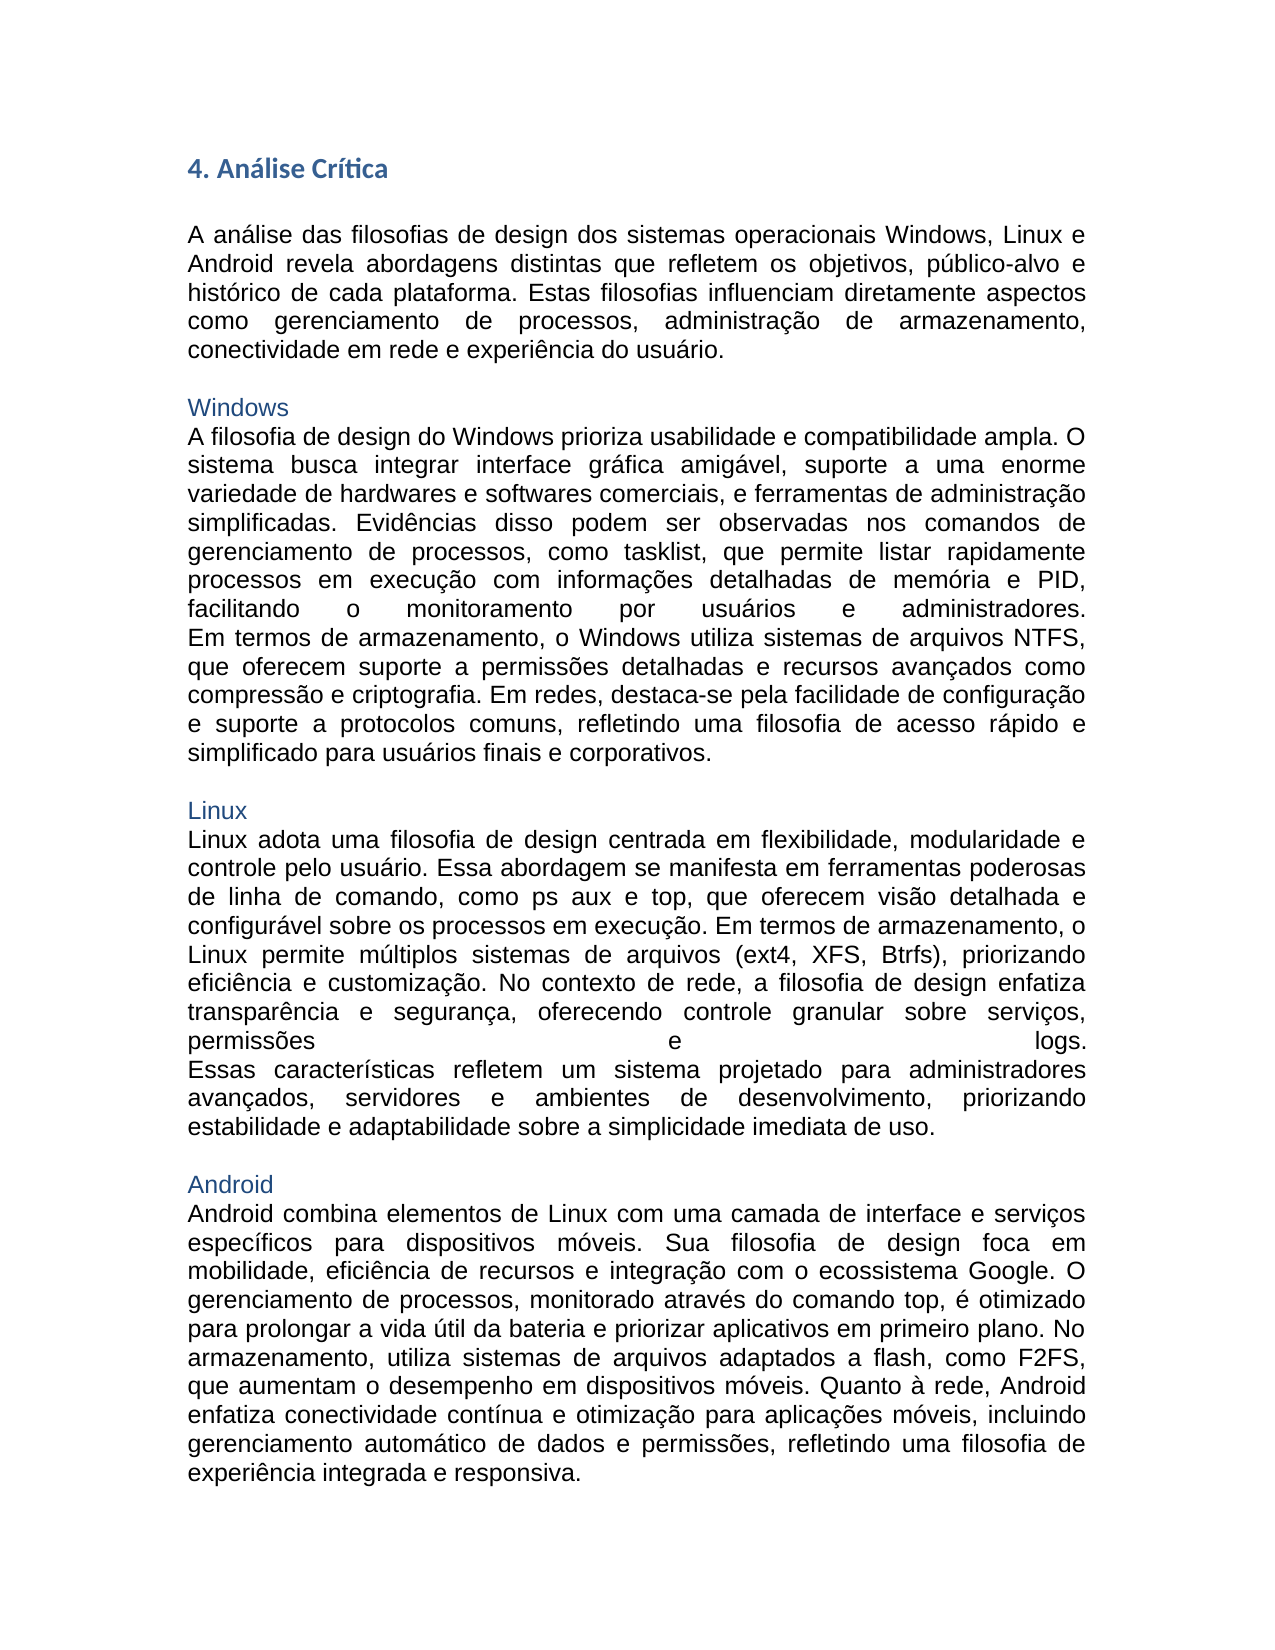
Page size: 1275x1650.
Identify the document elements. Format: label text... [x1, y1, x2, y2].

text Android Android combina elementos de Linux com uma camada de interface e serviços específicos para dispositivos móveis. Sua filosofia de design foca em mobilidade, eficiência de recursos e integração com o ecossistema Google. O gerenciamento de processos, monitorado através do comando top, é otimizado para prolongar a vida útil da bateria e priorizar aplicativos em primeiro plano. No armazenamento, utiliza sistemas de arquivos adaptados a flash, como F2FS, que aumentam o desempenho em dispositivos móveis. Quanto à rede, Android enfatiza conectividade contínua e otimização para aplicações móveis, incluindo gerenciamento automático de dados e permissões, refletindo uma filosofia de experiência integrada e responsiva. [187, 1170, 1087, 1486]
text A análise das filosofias de design dos sistemas operacionais Windows, Linux e Android revela abordagens distintas que refletem os objetivos, público-alvo e histórico de cada plataforma. Estas filosofias influenciam diretamente aspectos como gerenciamento de processos, administração de armazenamento, conectividade em rede e experiência do usuário. [187, 220, 1087, 364]
text Windows A filosofia de design do Windows prioriza usabilidade e compatibilidade ampla. O sistema busca integrar interface gráfica amigável, suporte a uma enorme variedade de hardwares e softwares comerciais, e ferramentas de administração simplificadas. Evidências disso podem ser observadas nos comandos de gerenciamento de processos, como tasklist, que permite listar rapidamente processos em execução com informações detalhadas de memória e PID, facilitando o monitoramento por usuários e administradores. Em termos de armazenamento, o Windows utiliza sistemas de arquivos NTFS, que oferecem suporte a permissões detalhadas e recursos avançados como compressão e criptografia. Em redes, destaca-se pela facilidade de configuração e suporte a protocolos comuns, refletindo uma filosofia de acesso rápido e simplificado para usuários finais e corporativos. [187, 393, 1087, 767]
text Linux Linux adota uma filosofia de design centrada em flexibilidade, modularidade e controle pelo usuário. Essa abordagem se manifesta em ferramentas poderosas de linha de comando, como ps aux e top, que oferecem visão detalhada e configurável sobre os processos em execução. Em termos de armazenamento, o Linux permite múltiplos sistemas de arquivos (ext4, XFS, Btrfs), priorizando eficiência e customização. No contexto de rede, a filosofia de design enfatiza transparência e segurança, oferecendo controle granular sobre serviços, permissões e logs. Essas características refletem um sistema projetado para administradores avançados, servidores e ambientes de desenvolvimento, priorizando estabilidade e adaptabilidade sobre a simplicidade imediata de uso. [187, 796, 1087, 1141]
subtitle 4. Análise Crítica [187, 150, 1087, 186]
